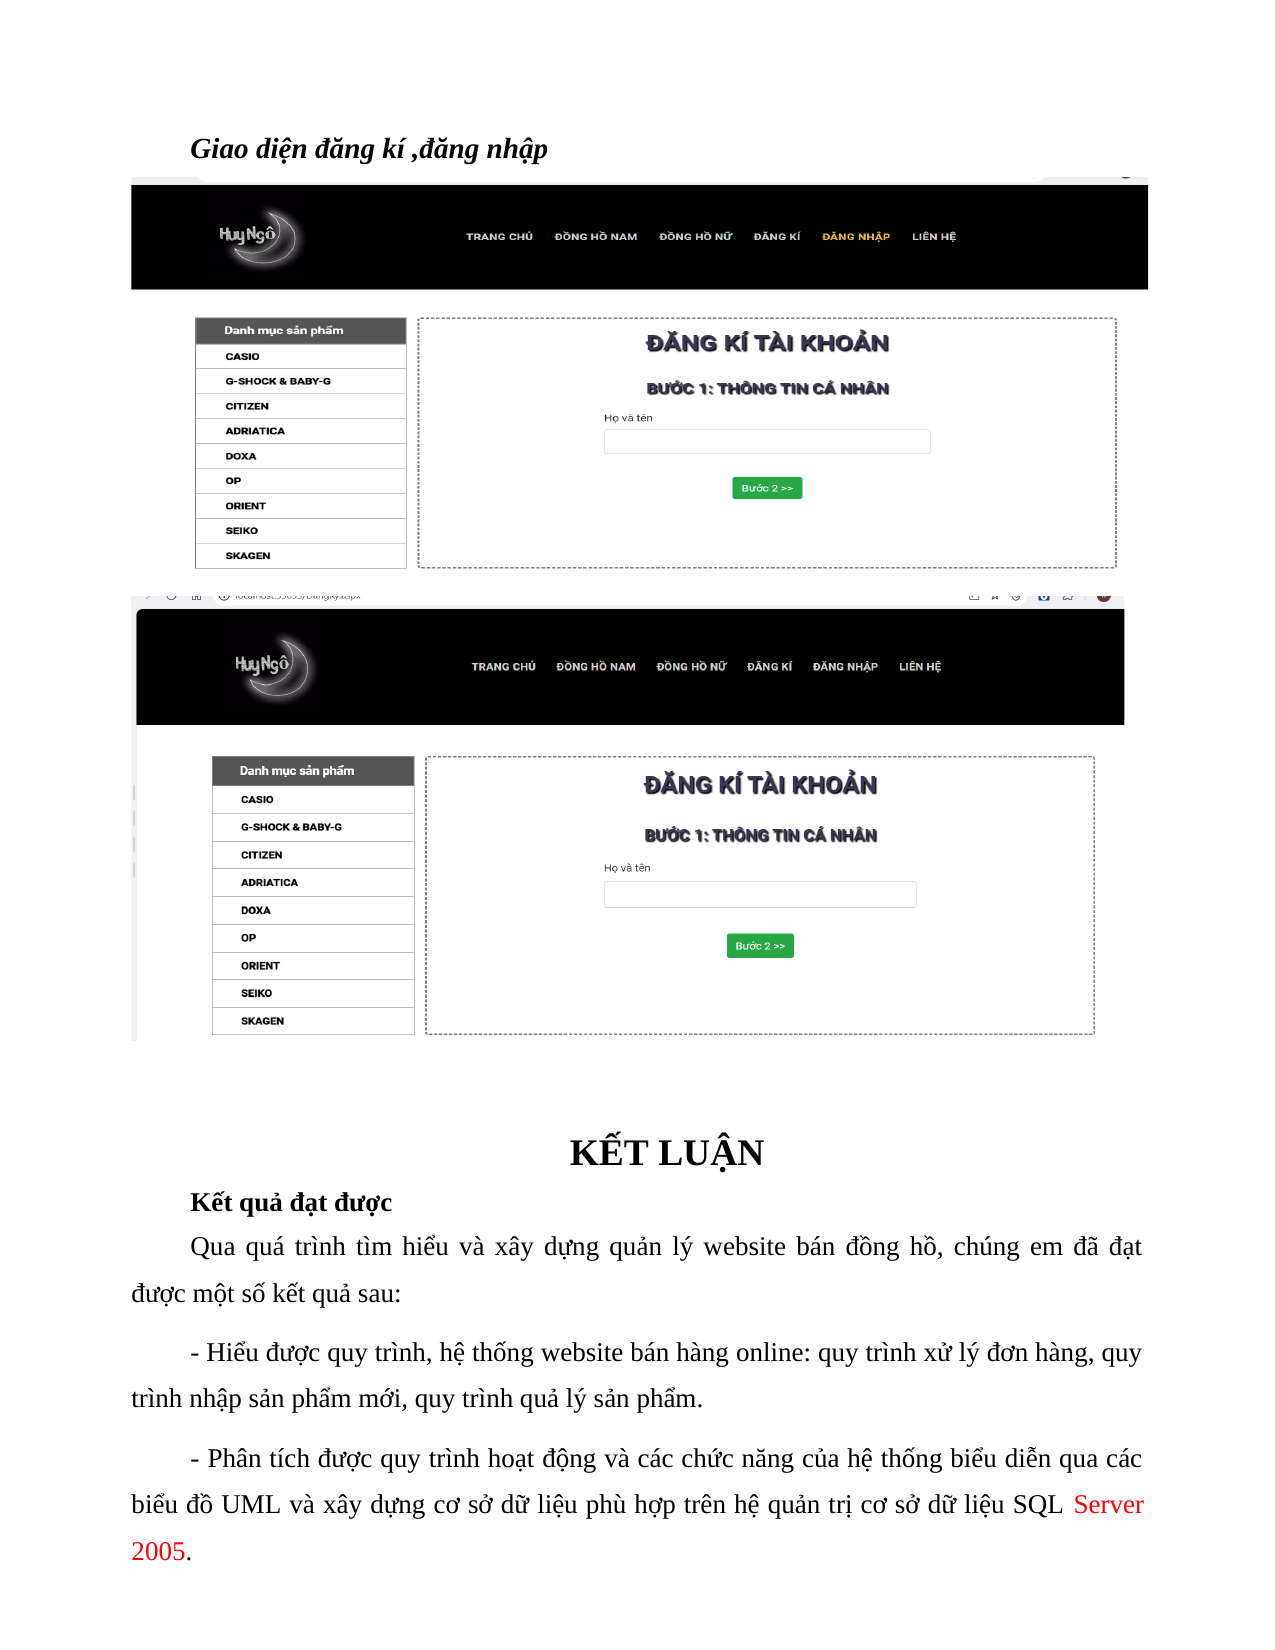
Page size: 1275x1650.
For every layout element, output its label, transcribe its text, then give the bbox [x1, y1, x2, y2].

picture [131, 596, 1125, 1041]
subtitle KẾT LUẬN [131, 1131, 1144, 1174]
text - Phân tích được quy trình hoạt động và các chức năng của hệ thống biểu diễn qua các biểu đồ UML và xây dựng cơ sở dữ liệu phù hợp trên hệ quản trị cơ sở dữ liệu SQL Server 2005. [131, 1442, 1144, 1566]
text Qua quá trình tìm hiểu và xây dựng quản lý website bán đồng hồ, chúng em đã đạt được một số kết quả sau: [131, 1230, 1144, 1308]
text - Hiểu được quy trình, hệ thống website bán hàng online: quy trình xử lý đơn hàng, quy trình nhập sản phẩm mới, quy trình quả lý sản phẩm. [131, 1336, 1144, 1414]
subtitle Giao diện đăng kí ,đăng nhập [131, 131, 1144, 165]
subtitle Kết quả đạt được [131, 1186, 1144, 1218]
picture [131, 177, 1149, 577]
